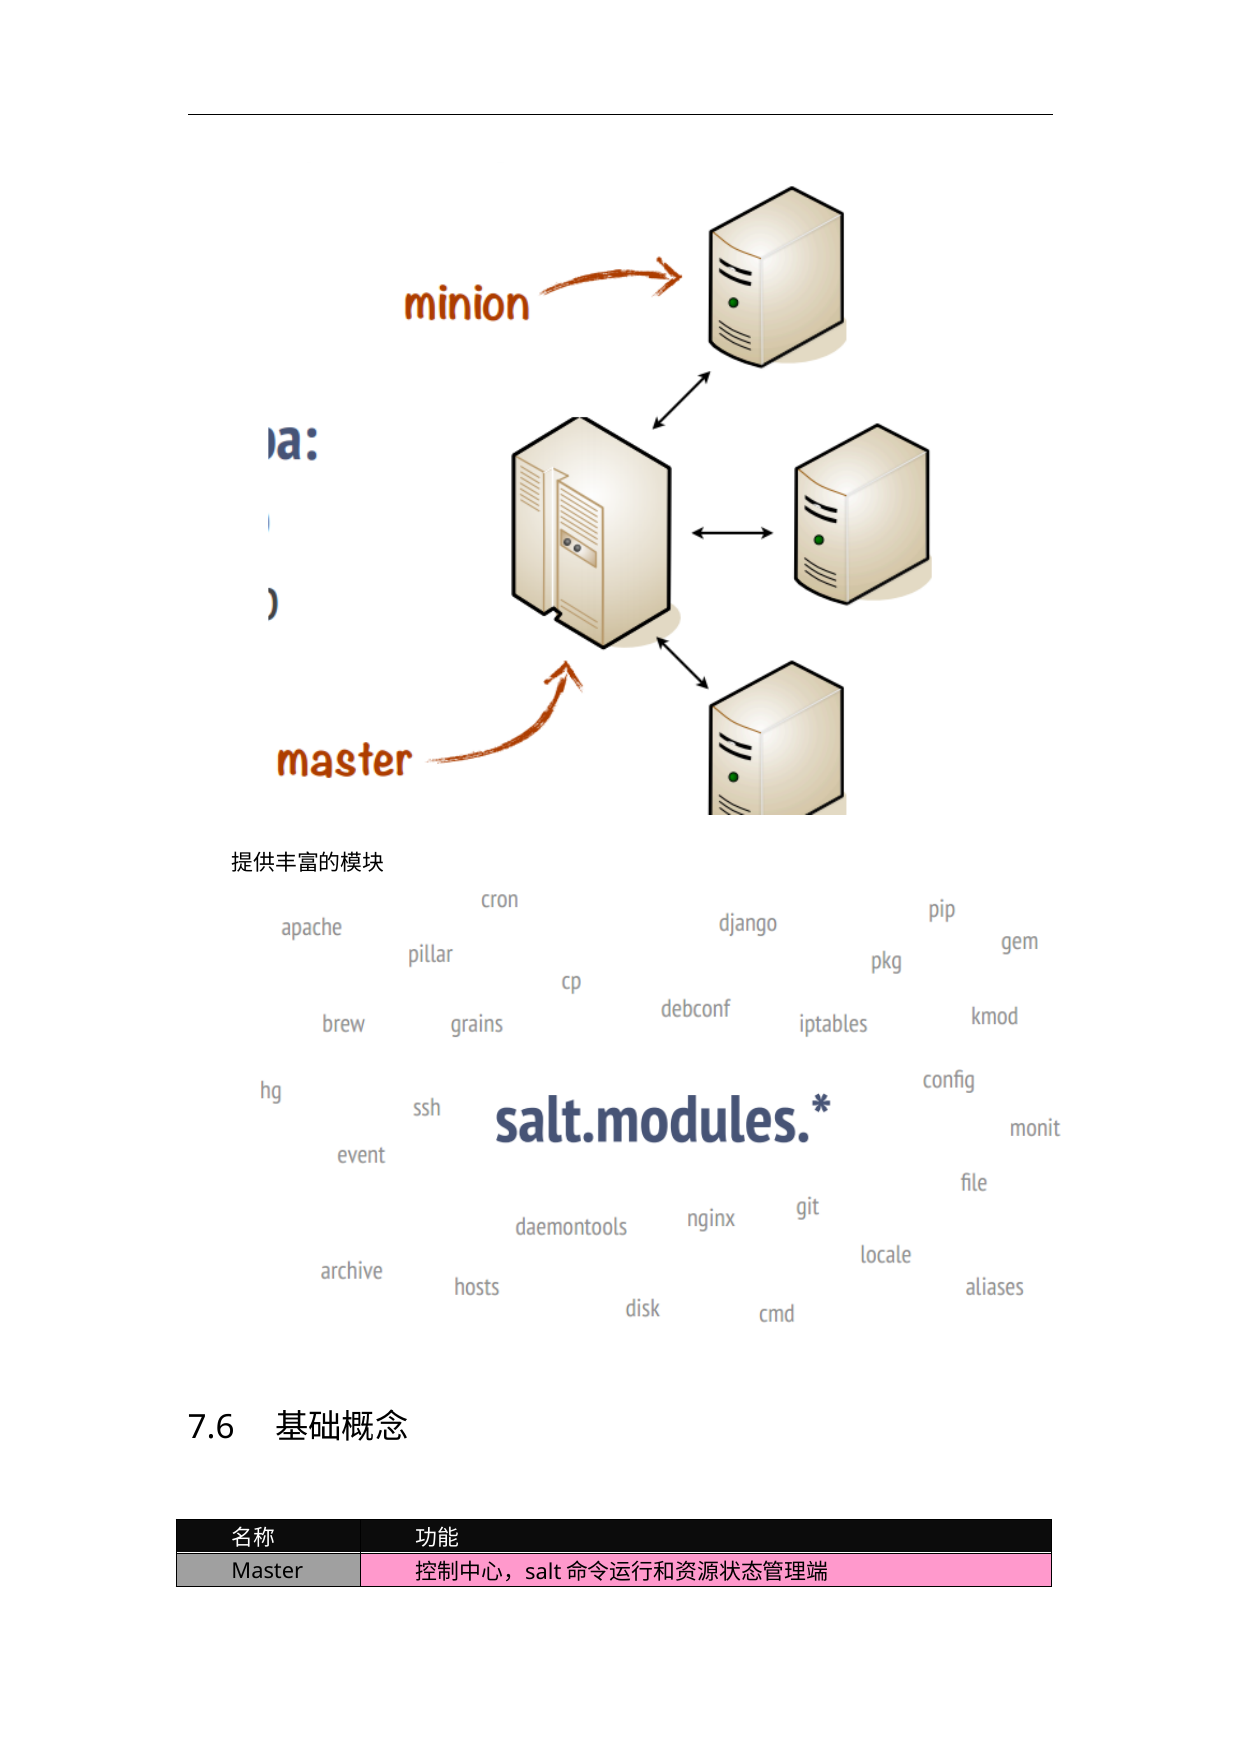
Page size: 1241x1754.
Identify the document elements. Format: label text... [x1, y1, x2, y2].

subtitle 基础概念 [187, 1392, 1053, 1457]
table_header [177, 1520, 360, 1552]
picture [268, 162, 1016, 815]
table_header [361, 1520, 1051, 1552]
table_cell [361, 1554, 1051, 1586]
text 提供丰富的模块 [187, 844, 1053, 877]
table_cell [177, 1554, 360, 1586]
picture [231, 877, 1097, 1355]
